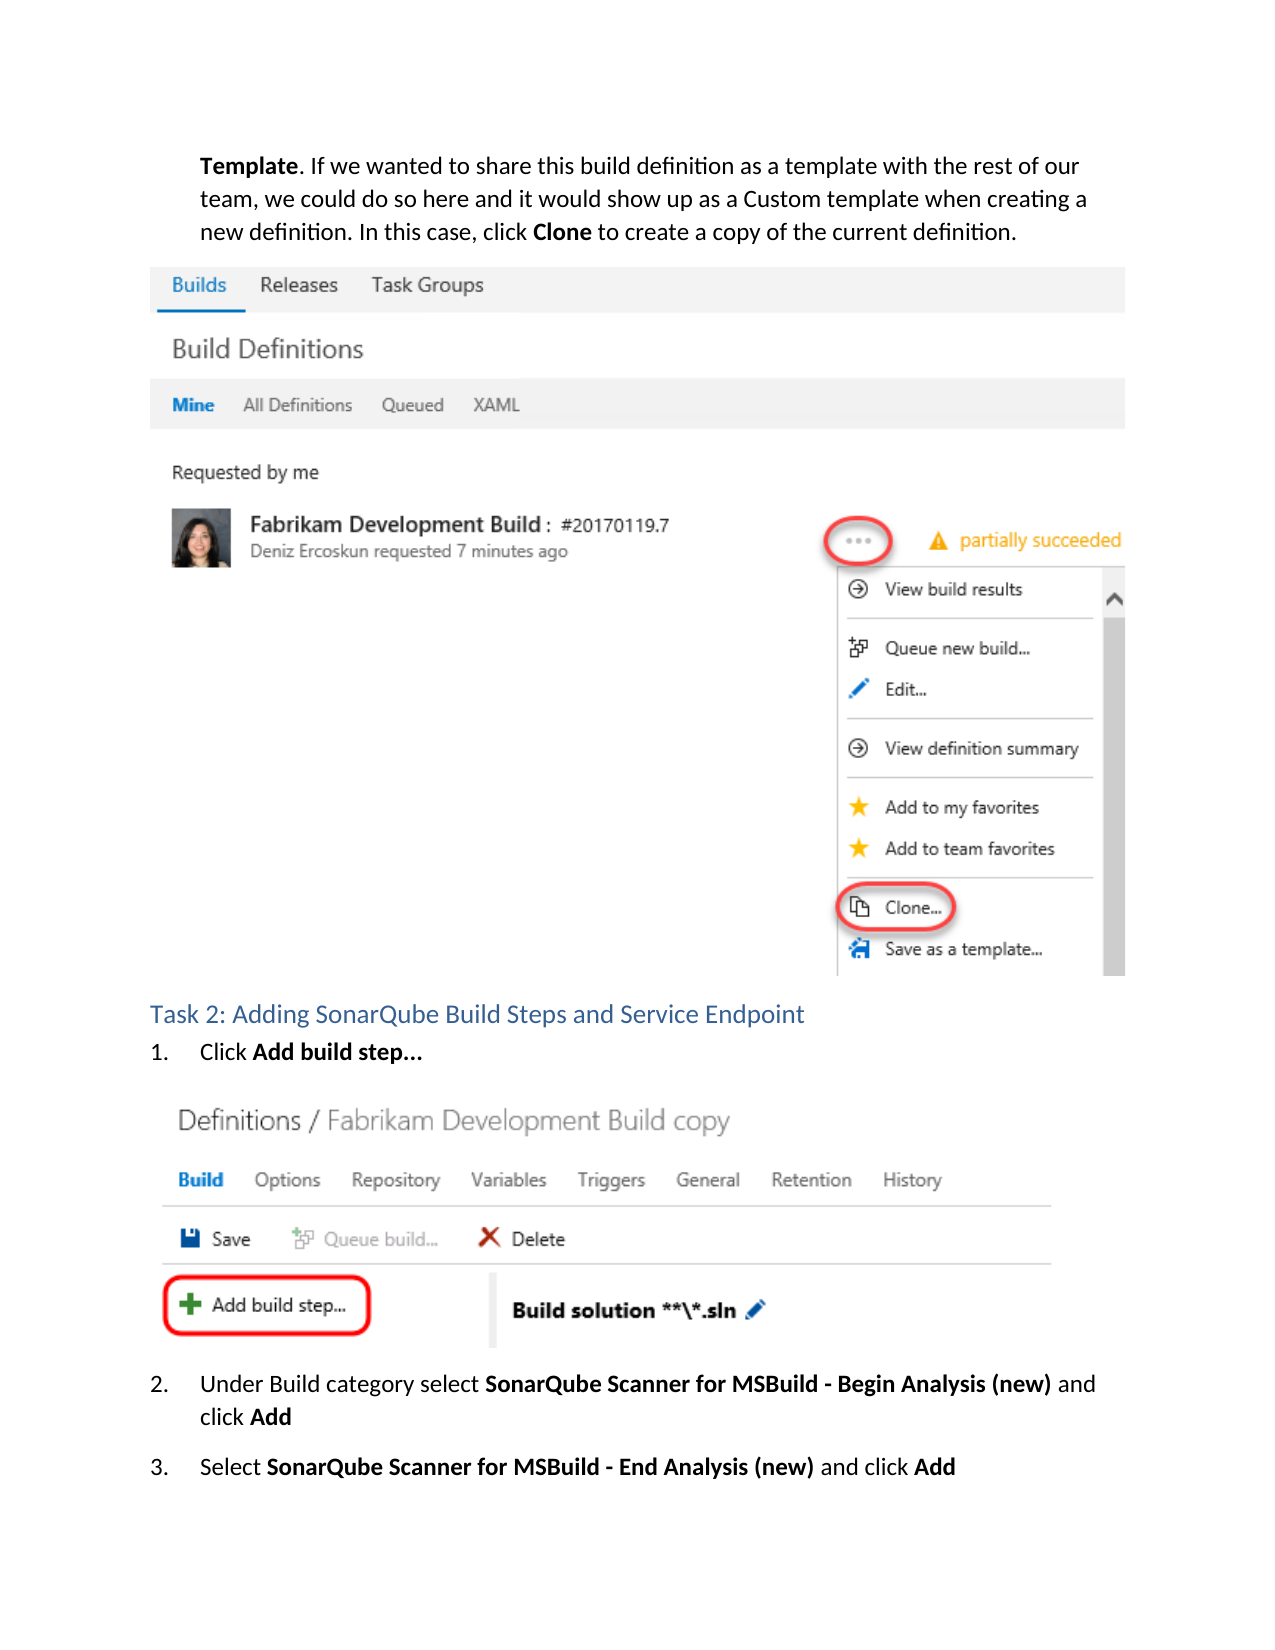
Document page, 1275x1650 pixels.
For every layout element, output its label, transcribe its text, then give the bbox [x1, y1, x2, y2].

list Under Build category select SonarQube Scanner for MSBuild - Begin Analysis (new) and click Add [150, 1369, 1125, 1432]
picture [150, 267, 1125, 976]
subtitle Task 2: Adding SonarQube Build Steps and Service Endpoint [150, 997, 1125, 1030]
picture [150, 1088, 1052, 1348]
list Click Add build step... [150, 1036, 1125, 1067]
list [150, 150, 1125, 246]
list Select SonarQube Scanner for MSBuild - End Analysis (new) and click Add [150, 1451, 1125, 1482]
